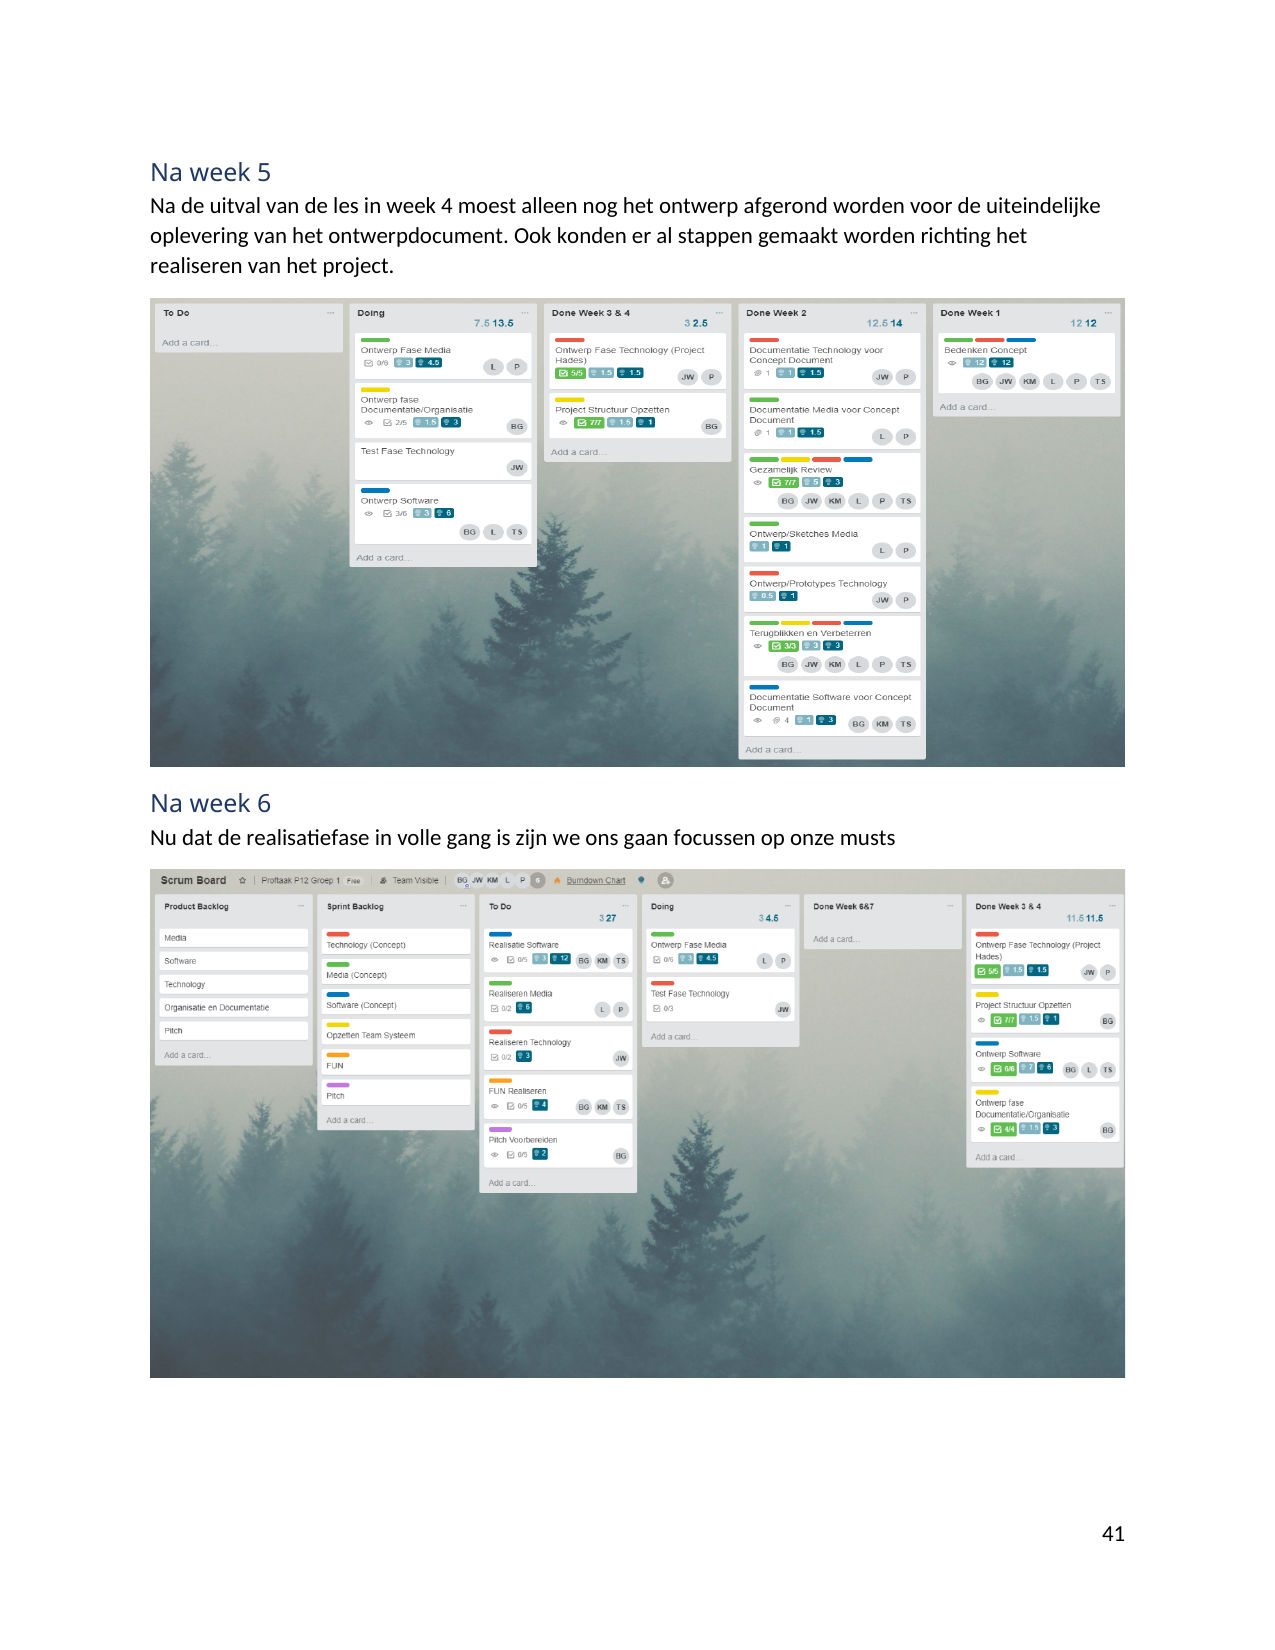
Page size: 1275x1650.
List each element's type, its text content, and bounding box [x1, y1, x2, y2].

subtitle Na week 6 [150, 786, 1125, 820]
subtitle Na week 5 [150, 154, 1125, 188]
text Na de uitval van de les in week 4 moest alleen nog het ontwerp afgerond worden voor de uiteindelijke oplevering van het ontwerpdocument. Ook konden er al stappen gemaakt worden richting het realiseren van het project. [150, 191, 1125, 279]
picture [150, 869, 1125, 1378]
text Nu dat de realisatiefase in volle gang is zijn we ons gaan focussen op onze musts [150, 823, 1125, 851]
picture [150, 298, 1125, 767]
